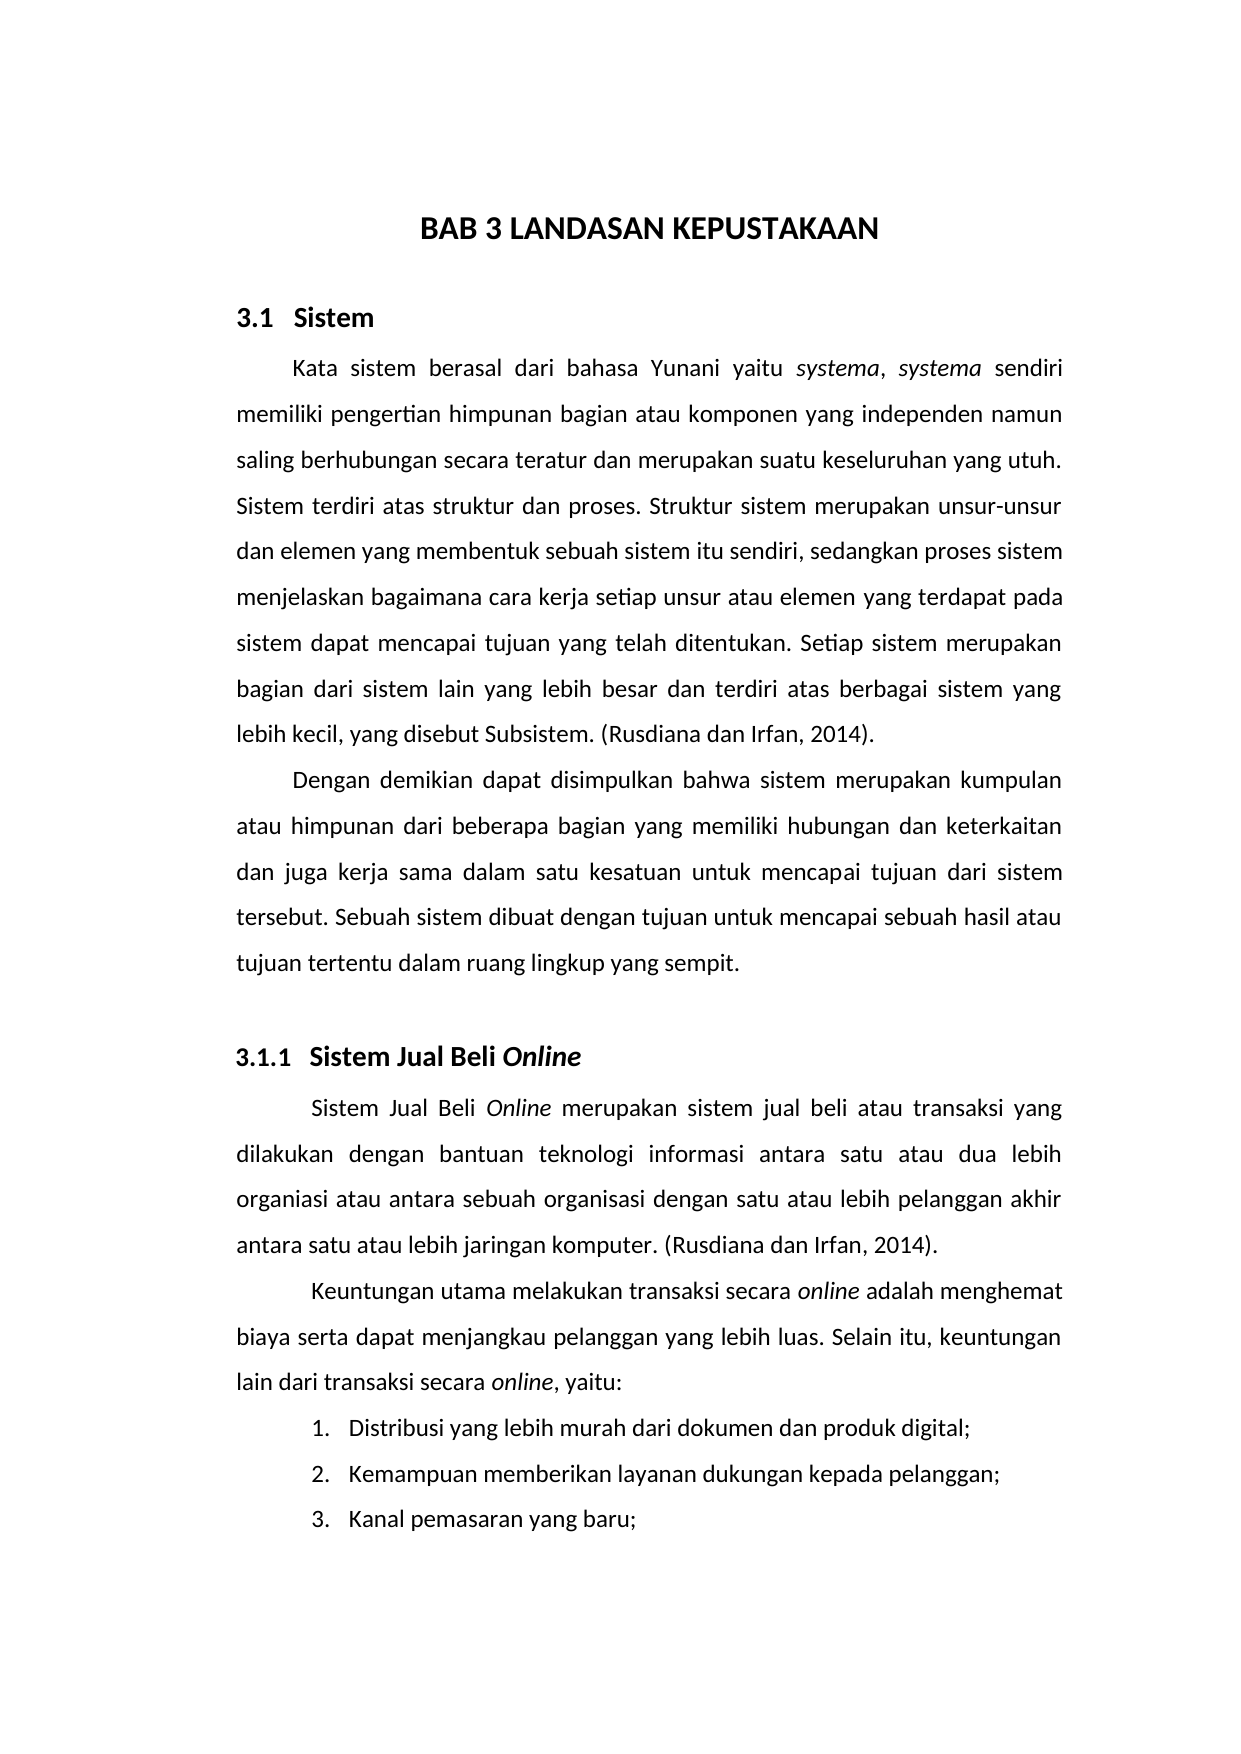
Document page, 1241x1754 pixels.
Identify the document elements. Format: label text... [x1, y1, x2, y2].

subtitle 3.1 Sistem [236, 299, 1064, 335]
text LANDASAN KEPUSTAKAAN [236, 207, 1063, 247]
list Kanal pemasaran yang baru; [311, 1503, 1063, 1534]
list Kemampuan memberikan layanan dukungan kepada pelanggan; [311, 1458, 1063, 1488]
subtitle 3.1.1 Sistem Jual Beli Online [235, 1038, 1064, 1074]
text Keuntungan utama melakukan transaksi secara online adalah menghemat biaya serta dapat menjangkau pelanggan yang lebih luas. Selain itu, keuntungan lain dari transaksi secara online, yaitu: [236, 1275, 1063, 1397]
text Sistem Jual Beli Online merupakan sistem jual beli atau transaksi yang dilakukan dengan bantuan teknologi informasi antara satu atau dua lebih organiasi atau antara sebuah organisasi dengan satu atau lebih pelanggan akhir antara satu atau lebih jaringan komputer. (Rusdiana dan Irfan, 2014). [236, 1092, 1063, 1260]
text Dengan demikian dapat disimpulkan bahwa sistem merupakan kumpulan atau himpunan dari beberapa bagian yang memiliki hubungan dan keterkaitan dan juga kerja sama dalam satu kesatuan untuk mencapai tujuan dari sistem tersebut. Sebuah sistem dibuat dengan tujuan untuk mencapai sebuah hasil atau tujuan tertentu dalam ruang lingkup yang sempit. [236, 764, 1063, 978]
list Distribusi yang lebih murah dari dokumen dan produk digital; [311, 1412, 1063, 1443]
text Kata sistem berasal dari bahasa Yunani yaitu systema, systema sendiri memiliki pengertian himpunan bagian atau komponen yang independen namun saling berhubungan secara teratur dan merupakan suatu keseluruhan yang utuh. Sistem terdiri atas struktur dan proses. Struktur sistem merupakan unsur-unsur dan elemen yang membentuk sebuah sistem itu sendiri, sedangkan proses sistem menjelaskan bagaimana cara kerja setiap unsur atau elemen yang terdapat pada sistem dapat mencapai tujuan yang telah ditentukan. Setiap sistem merupakan bagian dari sistem lain yang lebih besar dan terdiri atas berbagai sistem yang lebih kecil, yang disebut Subsistem. (Rusdiana dan Irfan, 2014). [236, 353, 1063, 749]
